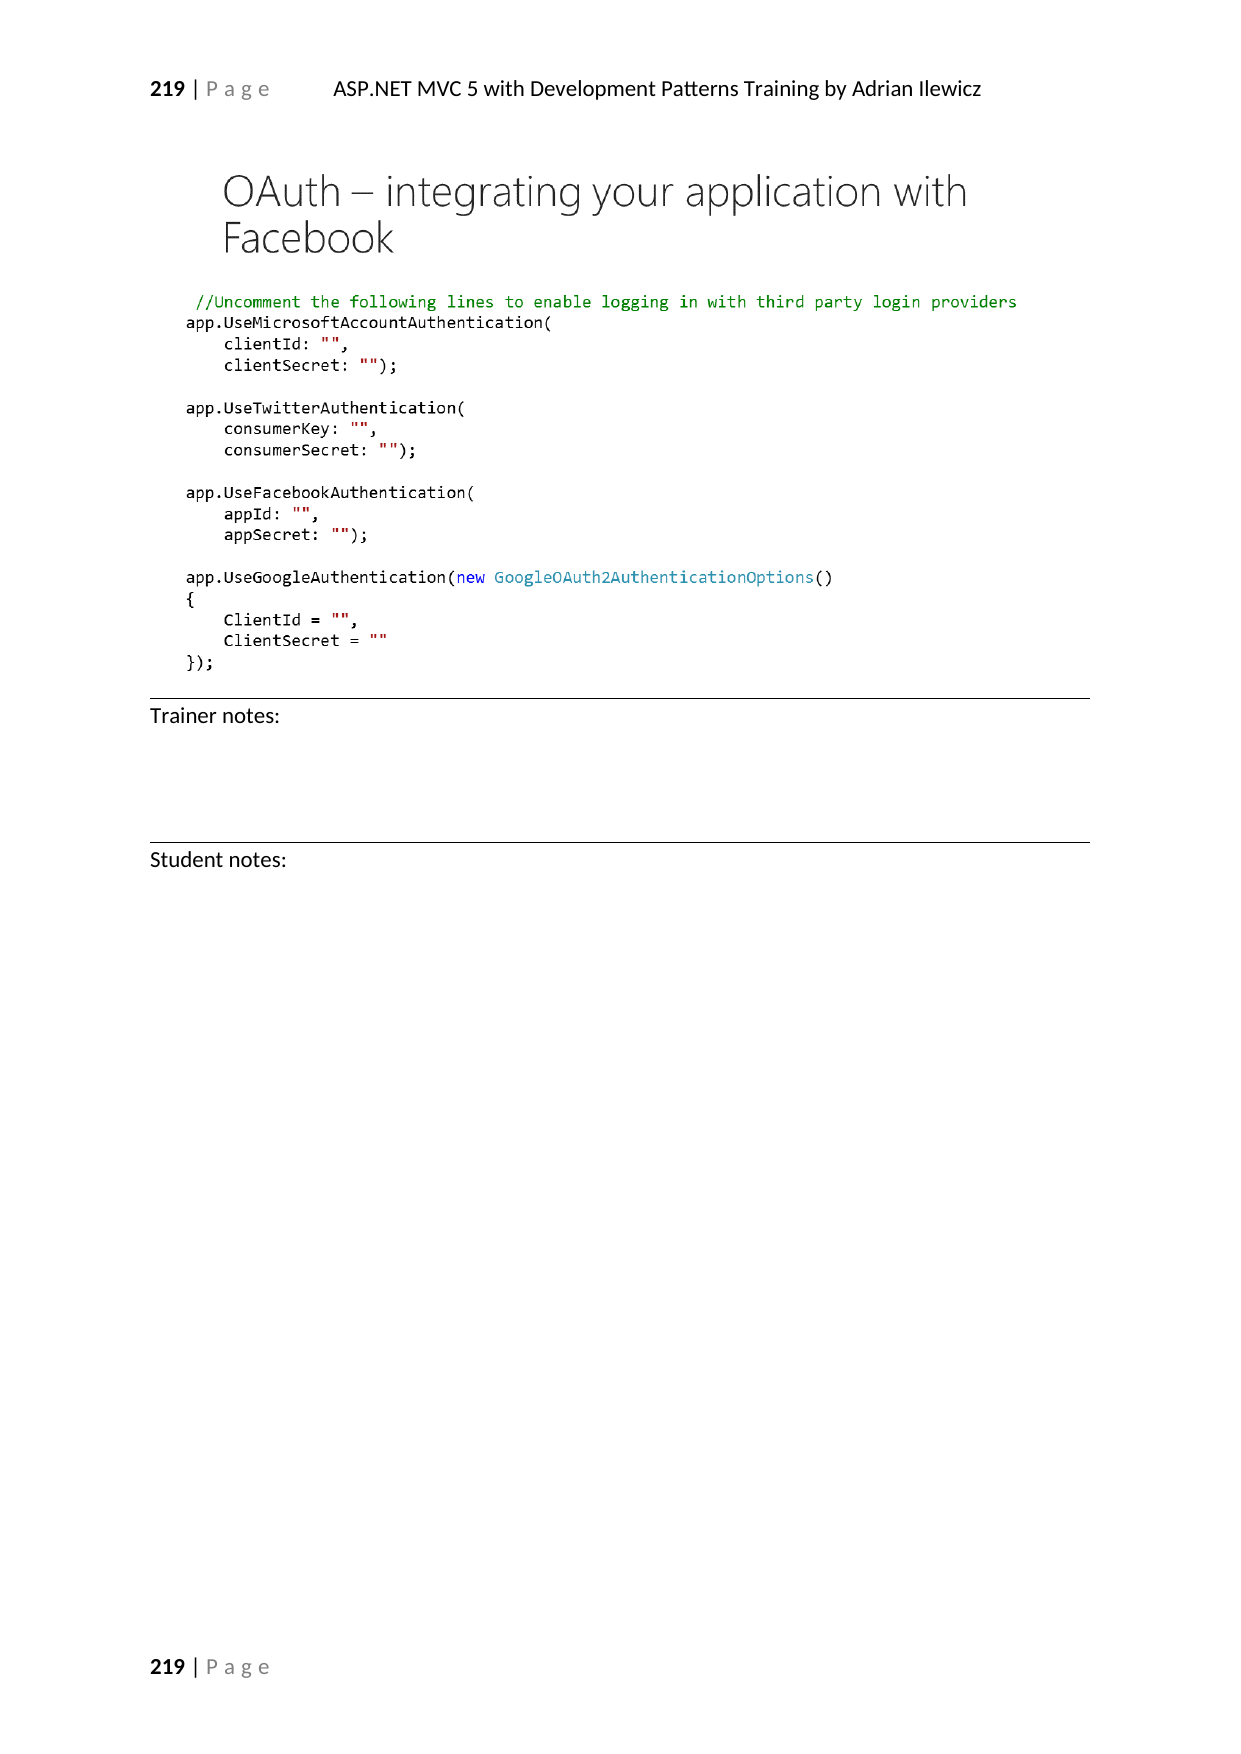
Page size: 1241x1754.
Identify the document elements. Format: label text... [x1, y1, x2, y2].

text Trainer notes: [150, 699, 1090, 729]
text Student notes: [150, 843, 1090, 873]
picture [150, 149, 1091, 679]
